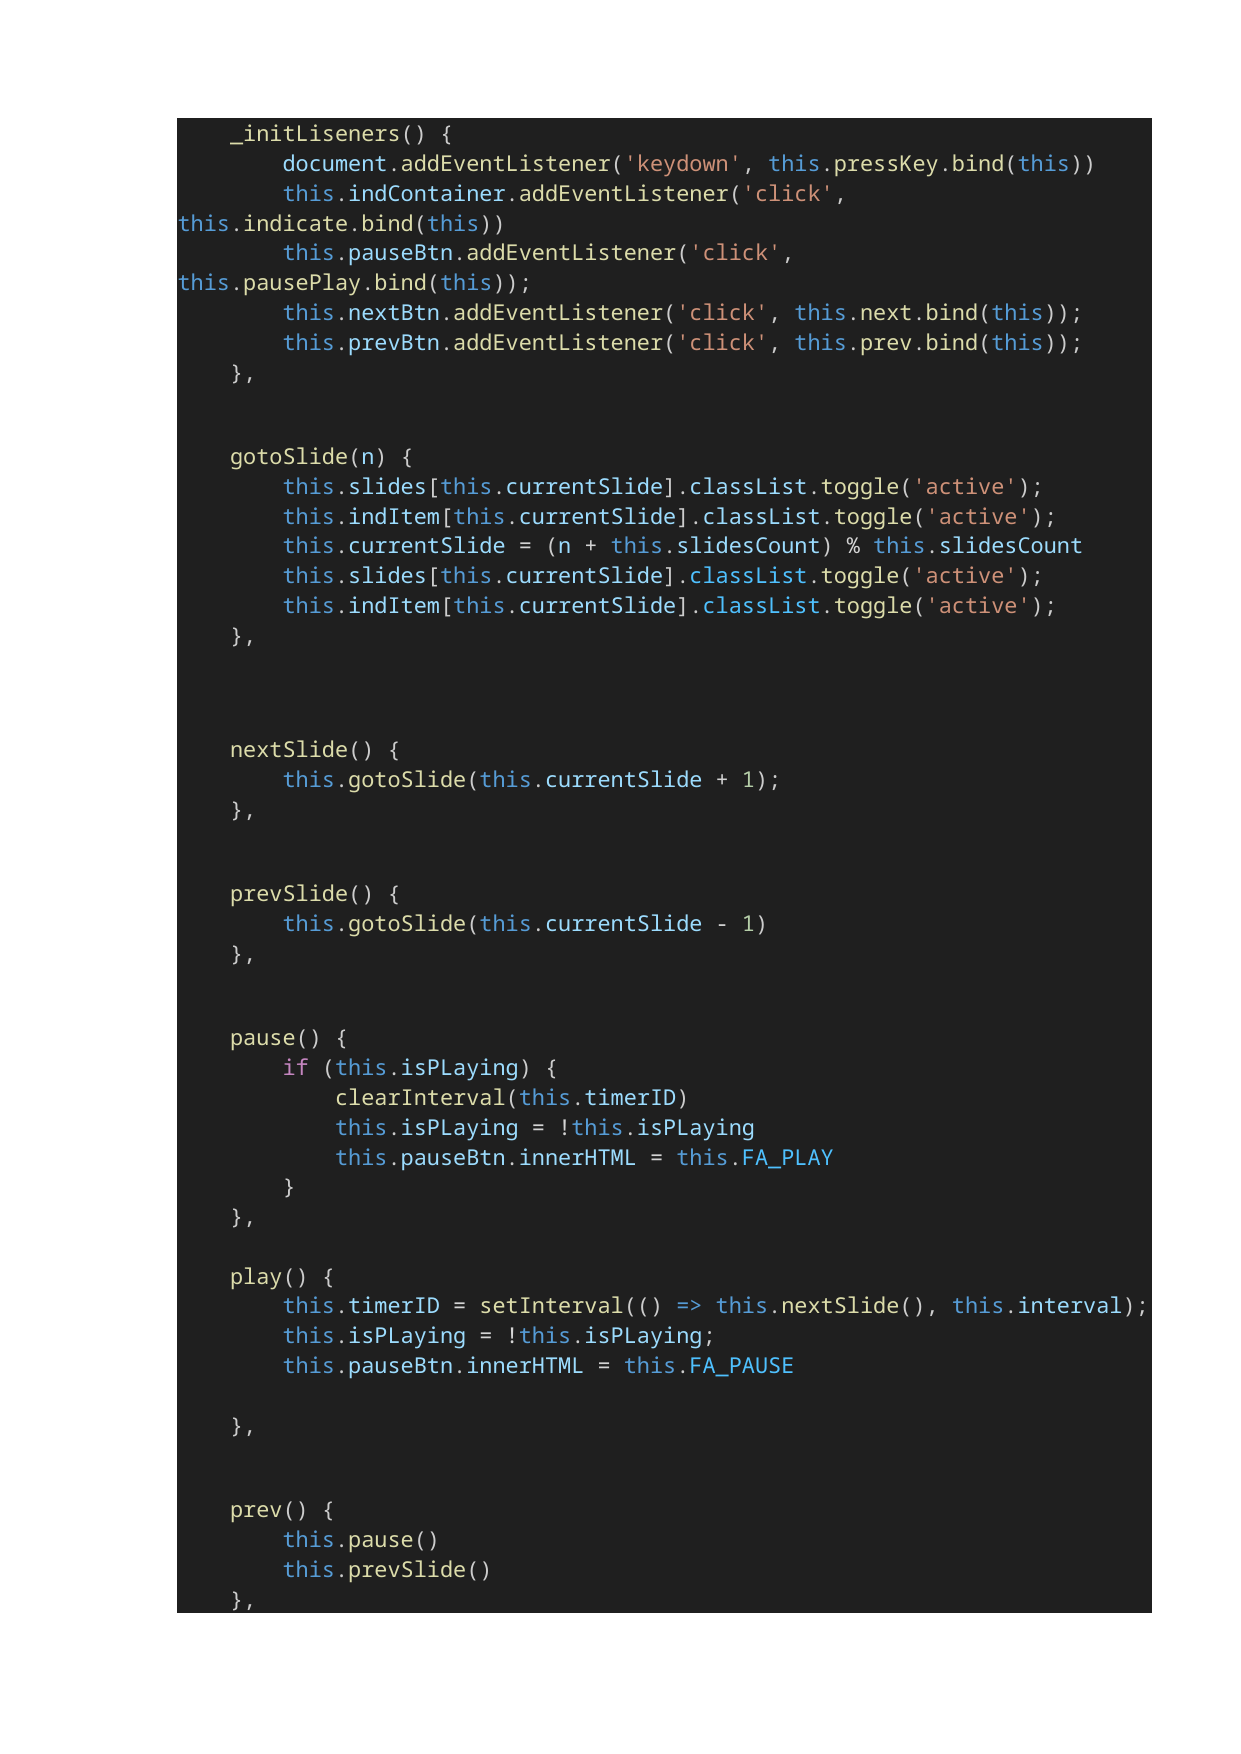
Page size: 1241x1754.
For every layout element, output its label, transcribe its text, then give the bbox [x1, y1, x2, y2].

text this.pauseBtn.innerHTML = this.FA_PAUSE [177, 1350, 1152, 1380]
text prevSlide() { [177, 878, 1152, 908]
text _initLiseners() { [177, 118, 1152, 148]
text document.addEventListener('keydown', this.pressKey.bind(this)) [177, 148, 1152, 178]
text pause() { [177, 1022, 1152, 1052]
text this.prevBtn.addEventListener('click', this.prev.bind(this)); [177, 327, 1152, 356]
text }, [177, 938, 1152, 968]
text if (this.isPLaying) { [177, 1052, 1152, 1082]
text this.slides[this.currentSlide].classList.toggle('active'); [177, 560, 1152, 590]
text this.pauseBtn.innerHTML = this.FA_PLAY [177, 1142, 1152, 1171]
text this.indItem[this.currentSlide].classList.toggle('active'); [177, 501, 1152, 530]
text this.indItem[this.currentSlide].classList.toggle('active'); [177, 590, 1152, 620]
text this.nextBtn.addEventListener('click', this.next.bind(this)); [177, 297, 1152, 327]
text play() { [177, 1261, 1152, 1291]
text this.pauseBtn.addEventListener('click', this.pausePlay.bind(this)); [177, 237, 1152, 297]
text this.currentSlide = (n + this.slidesCount) % this.slidesCount [177, 530, 1152, 560]
text clearInterval(this.timerID) [177, 1082, 1152, 1112]
text this.isPLaying = !this.isPLaying [177, 1112, 1152, 1142]
text }, [177, 356, 1152, 386]
text }, [177, 620, 1152, 649]
text this.pause() [177, 1524, 1152, 1554]
text this.prevSlide() [177, 1554, 1152, 1584]
text prev() { [177, 1494, 1152, 1524]
text nextSlide() { [177, 734, 1152, 764]
text this.indContainer.addEventListener('click', this.indicate.bind(this)) [177, 178, 1152, 237]
text this.gotoSlide(this.currentSlide + 1); [177, 764, 1152, 794]
text }, [177, 794, 1152, 823]
text } [177, 1171, 1152, 1201]
text }, [177, 1584, 1152, 1613]
text this.slides[this.currentSlide].classList.toggle('active'); [177, 471, 1152, 501]
text }, [177, 1201, 1152, 1231]
text }, [177, 1410, 1152, 1439]
text this.timerID = setInterval(() => this.nextSlide(), this.interval); [177, 1291, 1152, 1320]
text gotoSlide(n) { [177, 441, 1152, 471]
text this.isPLaying = !this.isPLaying; [177, 1320, 1152, 1350]
text this.gotoSlide(this.currentSlide - 1) [177, 908, 1152, 938]
